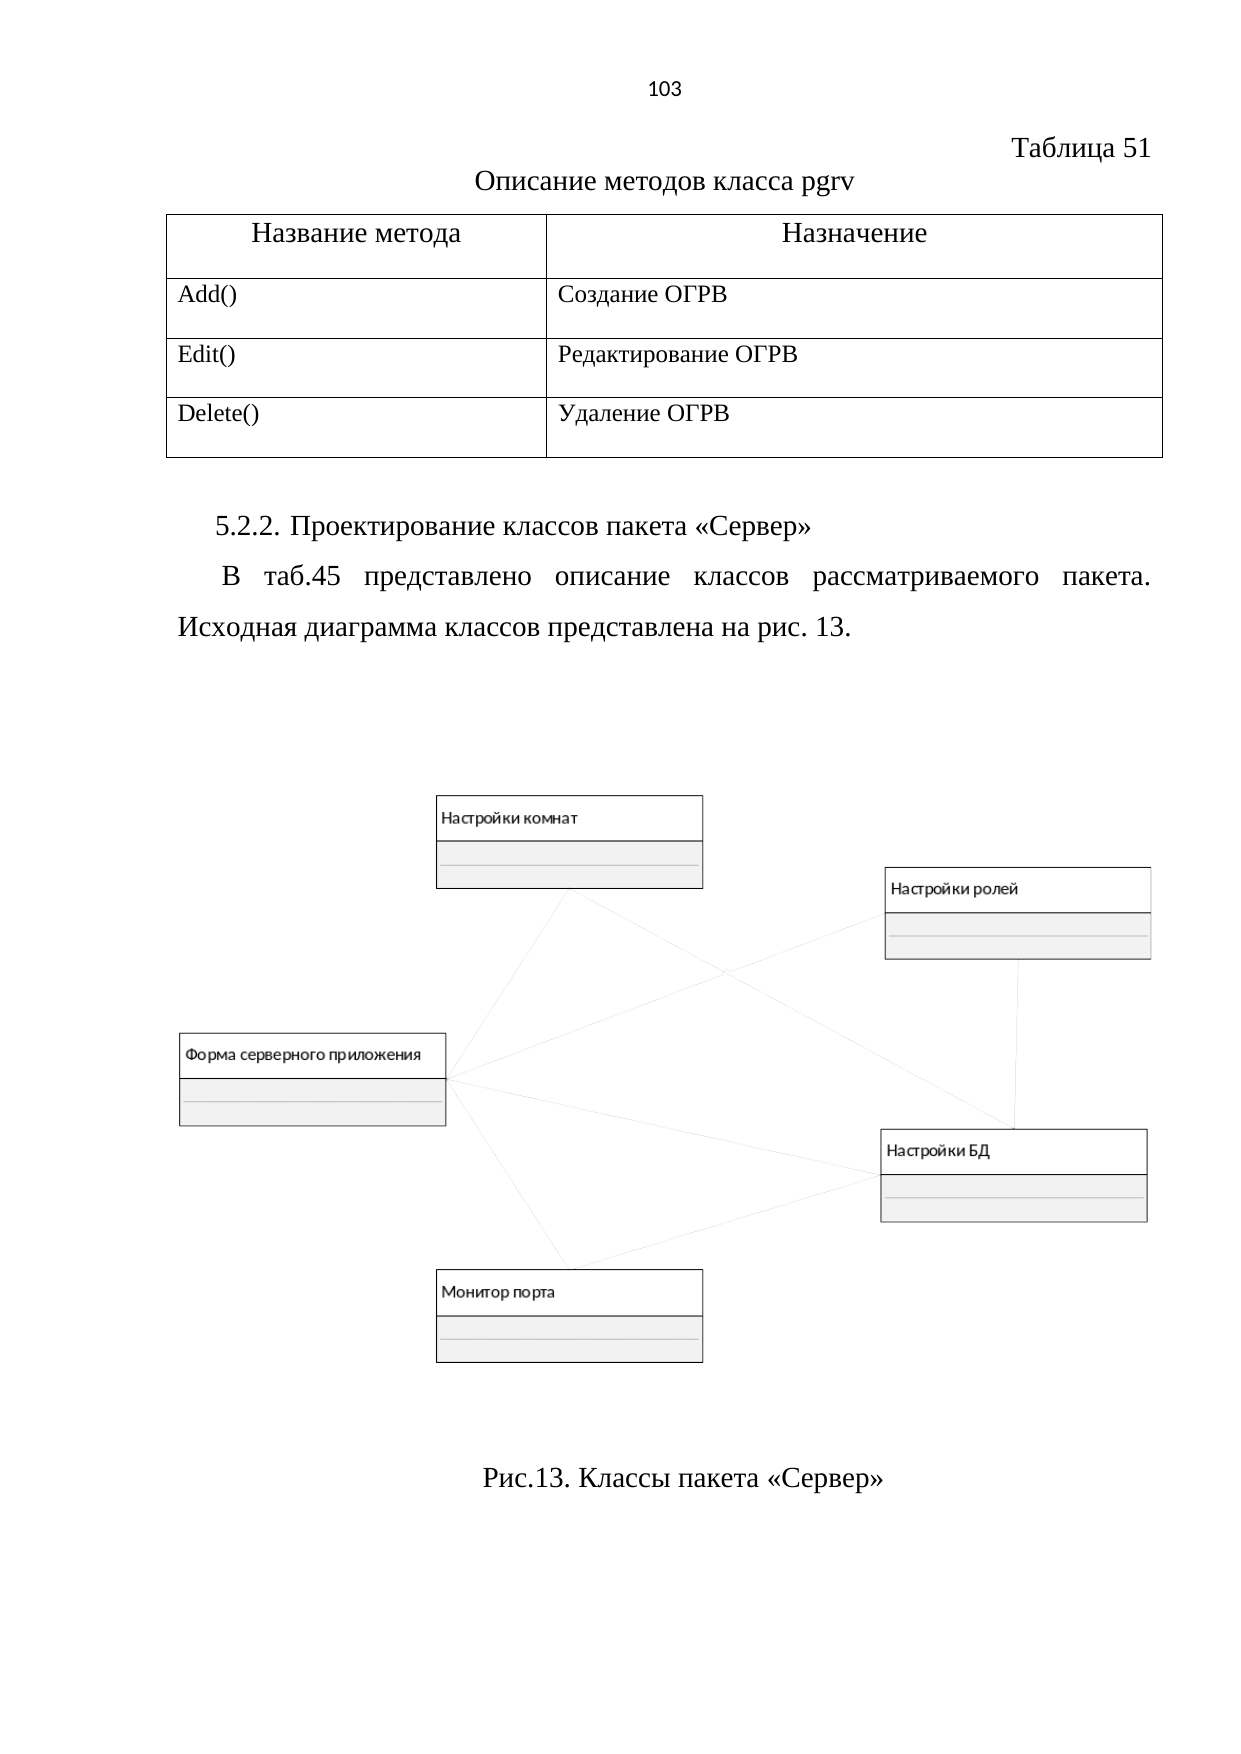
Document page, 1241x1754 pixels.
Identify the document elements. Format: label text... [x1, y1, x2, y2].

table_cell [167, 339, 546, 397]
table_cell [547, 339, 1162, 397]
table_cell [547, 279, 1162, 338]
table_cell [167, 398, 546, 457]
text Описание методов класса pgrv [177, 163, 1152, 197]
text Рис.13. Классы пакета «Сервер» [177, 1460, 1152, 1494]
text В таб.45 представлено описание классов рассматриваемого пакета. Исходная диаграмма классов представлена на рис. 13. [177, 558, 1152, 642]
text Таблица 51 [251, 130, 1152, 163]
list Проектирование классов пакета «Сервер» [215, 508, 1152, 542]
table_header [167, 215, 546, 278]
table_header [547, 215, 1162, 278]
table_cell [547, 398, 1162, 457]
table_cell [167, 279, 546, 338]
